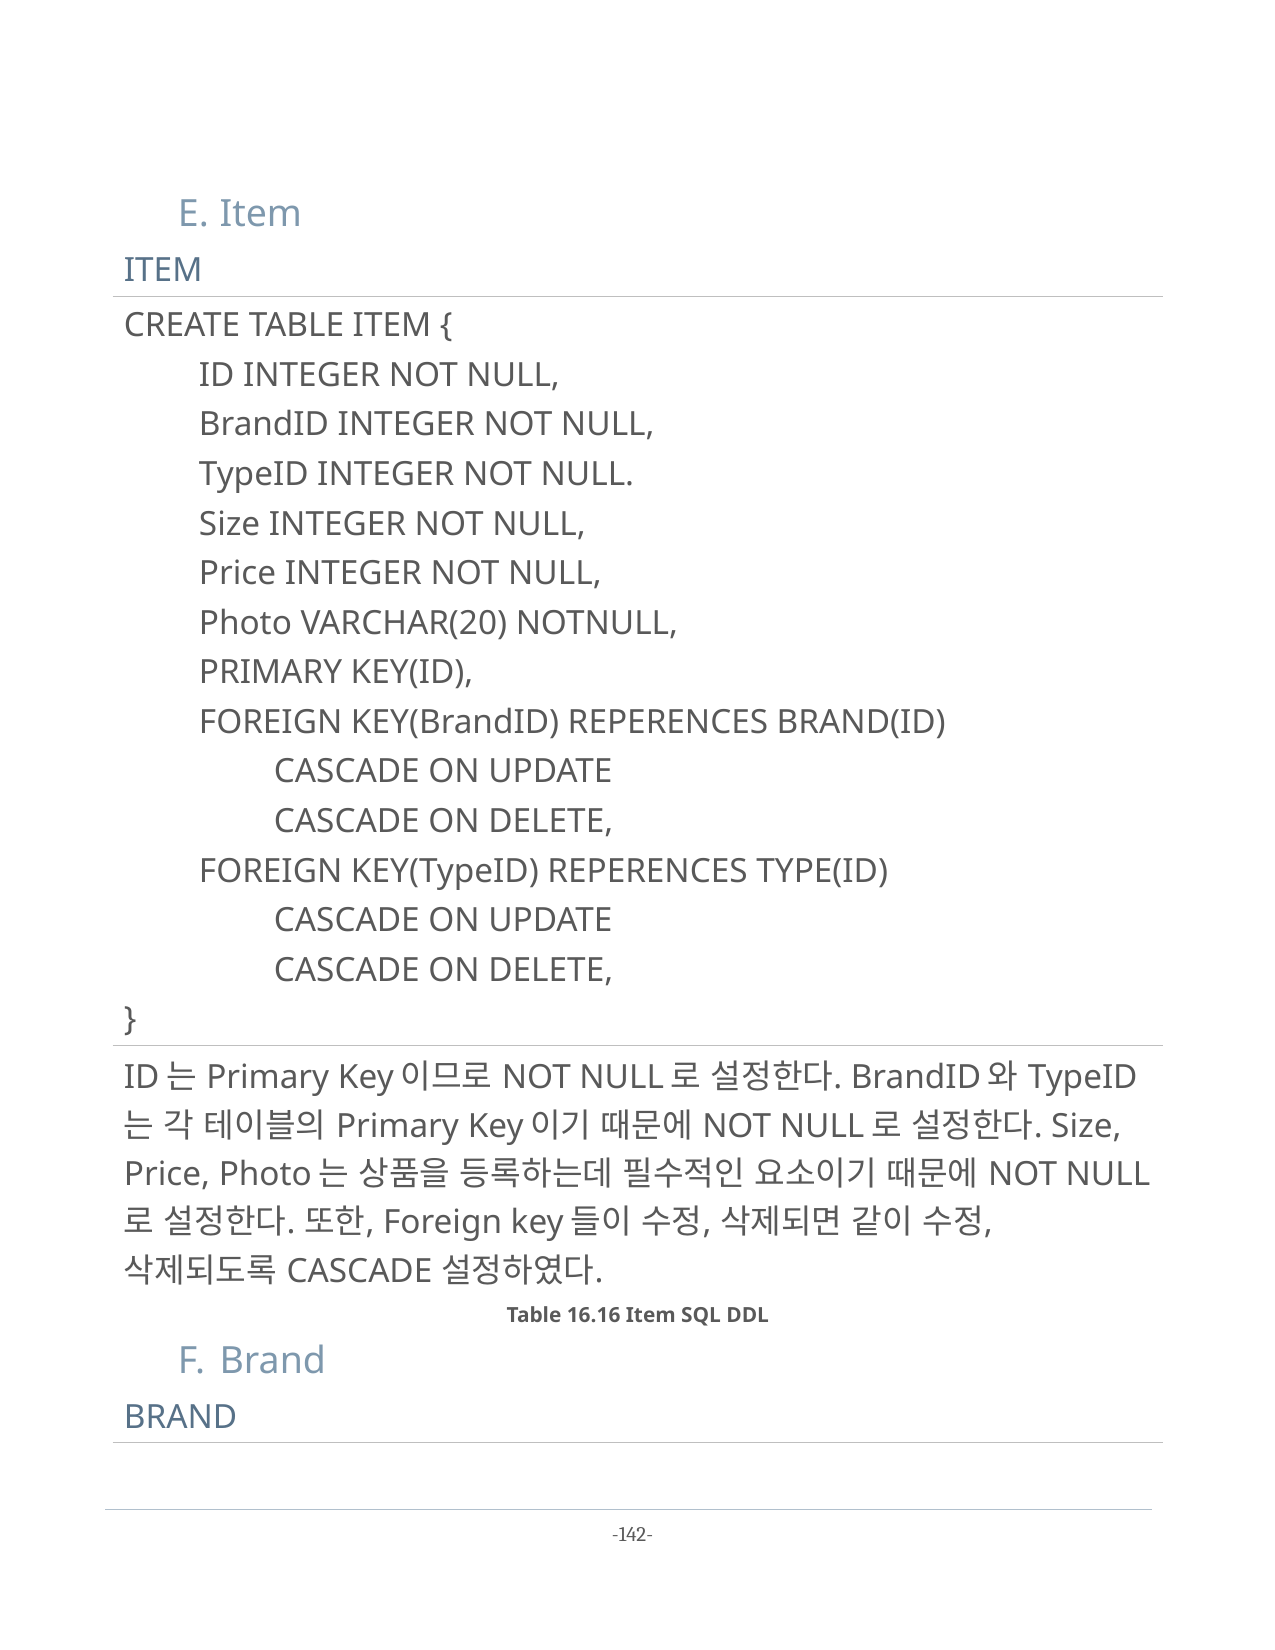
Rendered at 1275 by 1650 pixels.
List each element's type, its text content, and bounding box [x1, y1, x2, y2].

table_cell CREATE TABLE ITEM { ID INTEGER NOT NULL, BrandID INTEGER NOT NULL, TypeID INTEGER NOT NULL. Size INTEGER NOT NULL, Price INTEGER NOT NULL, Photo VARCHAR(20) NOTNULL, PRIMARY KEY(ID), FOREIGN KEY(BrandID) REPERENCES BRAND(ID) CASCADE ON UPDATE CASCADE ON DELETE, FOREIGN KEY(TypeID) REPERENCES TYPE(ID) CASCADE ON UPDATE CASCADE ON DELETE, } [113, 297, 1162, 1045]
table_header Item [113, 242, 1162, 296]
text Table 16.16 Item SQL DDL [112, 1300, 1162, 1329]
subtitle Item [178, 187, 1162, 238]
subtitle Brand [178, 1333, 1162, 1384]
table_cell ID는 Primary Key이므로 NOT NULL로 설정한다. BrandID와 TypeID는 각 테이블의 Primary Key이기 때문에 NOT NULL로 설정한다. Size, Price, Photo는 상품을 등록하는데 필수적인 요소이기 때문에 NOT NULL로 설정한다. 또한, Foreign key들이 수정, 삭제되면 같이 수정, 삭제되도록 CASCADE 설정하였다. [113, 1046, 1162, 1296]
table_header brand [113, 1388, 1162, 1442]
